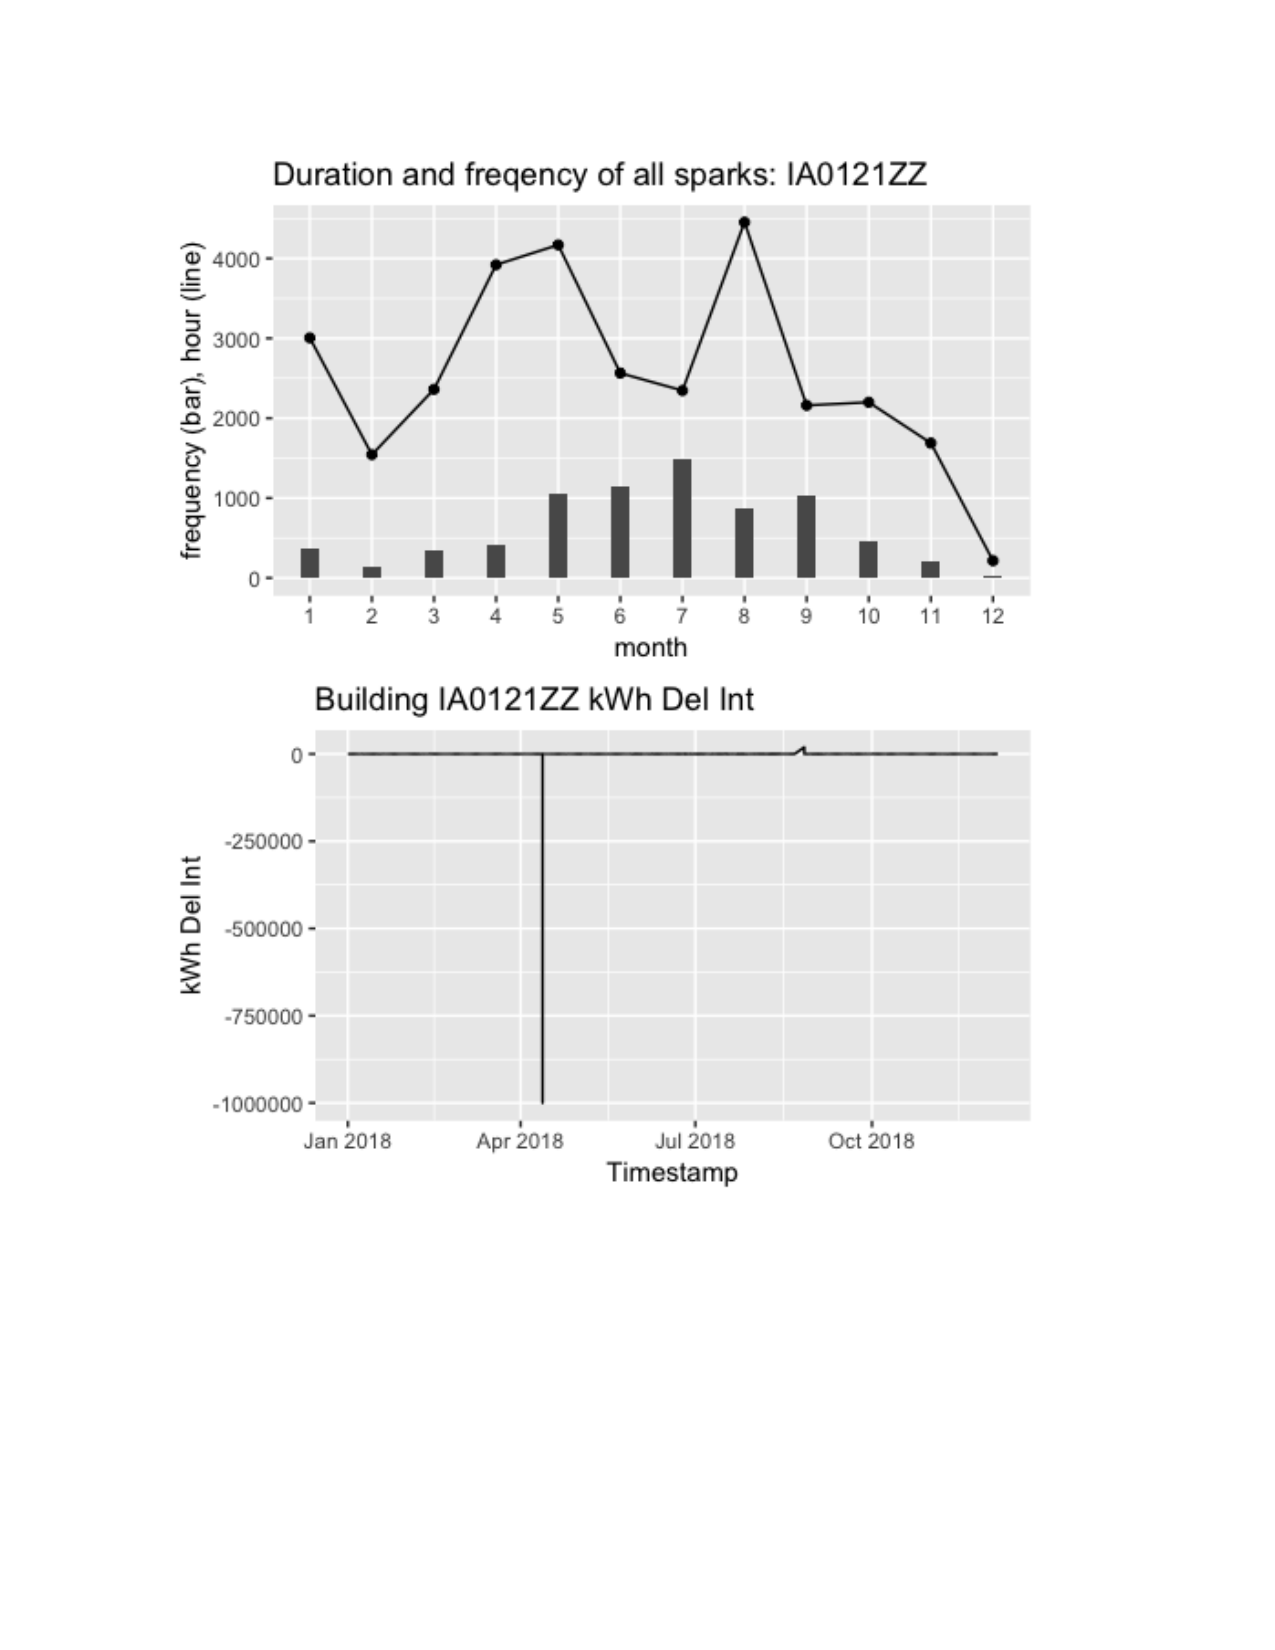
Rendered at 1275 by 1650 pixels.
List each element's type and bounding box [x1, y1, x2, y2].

picture [168, 150, 1044, 1200]
